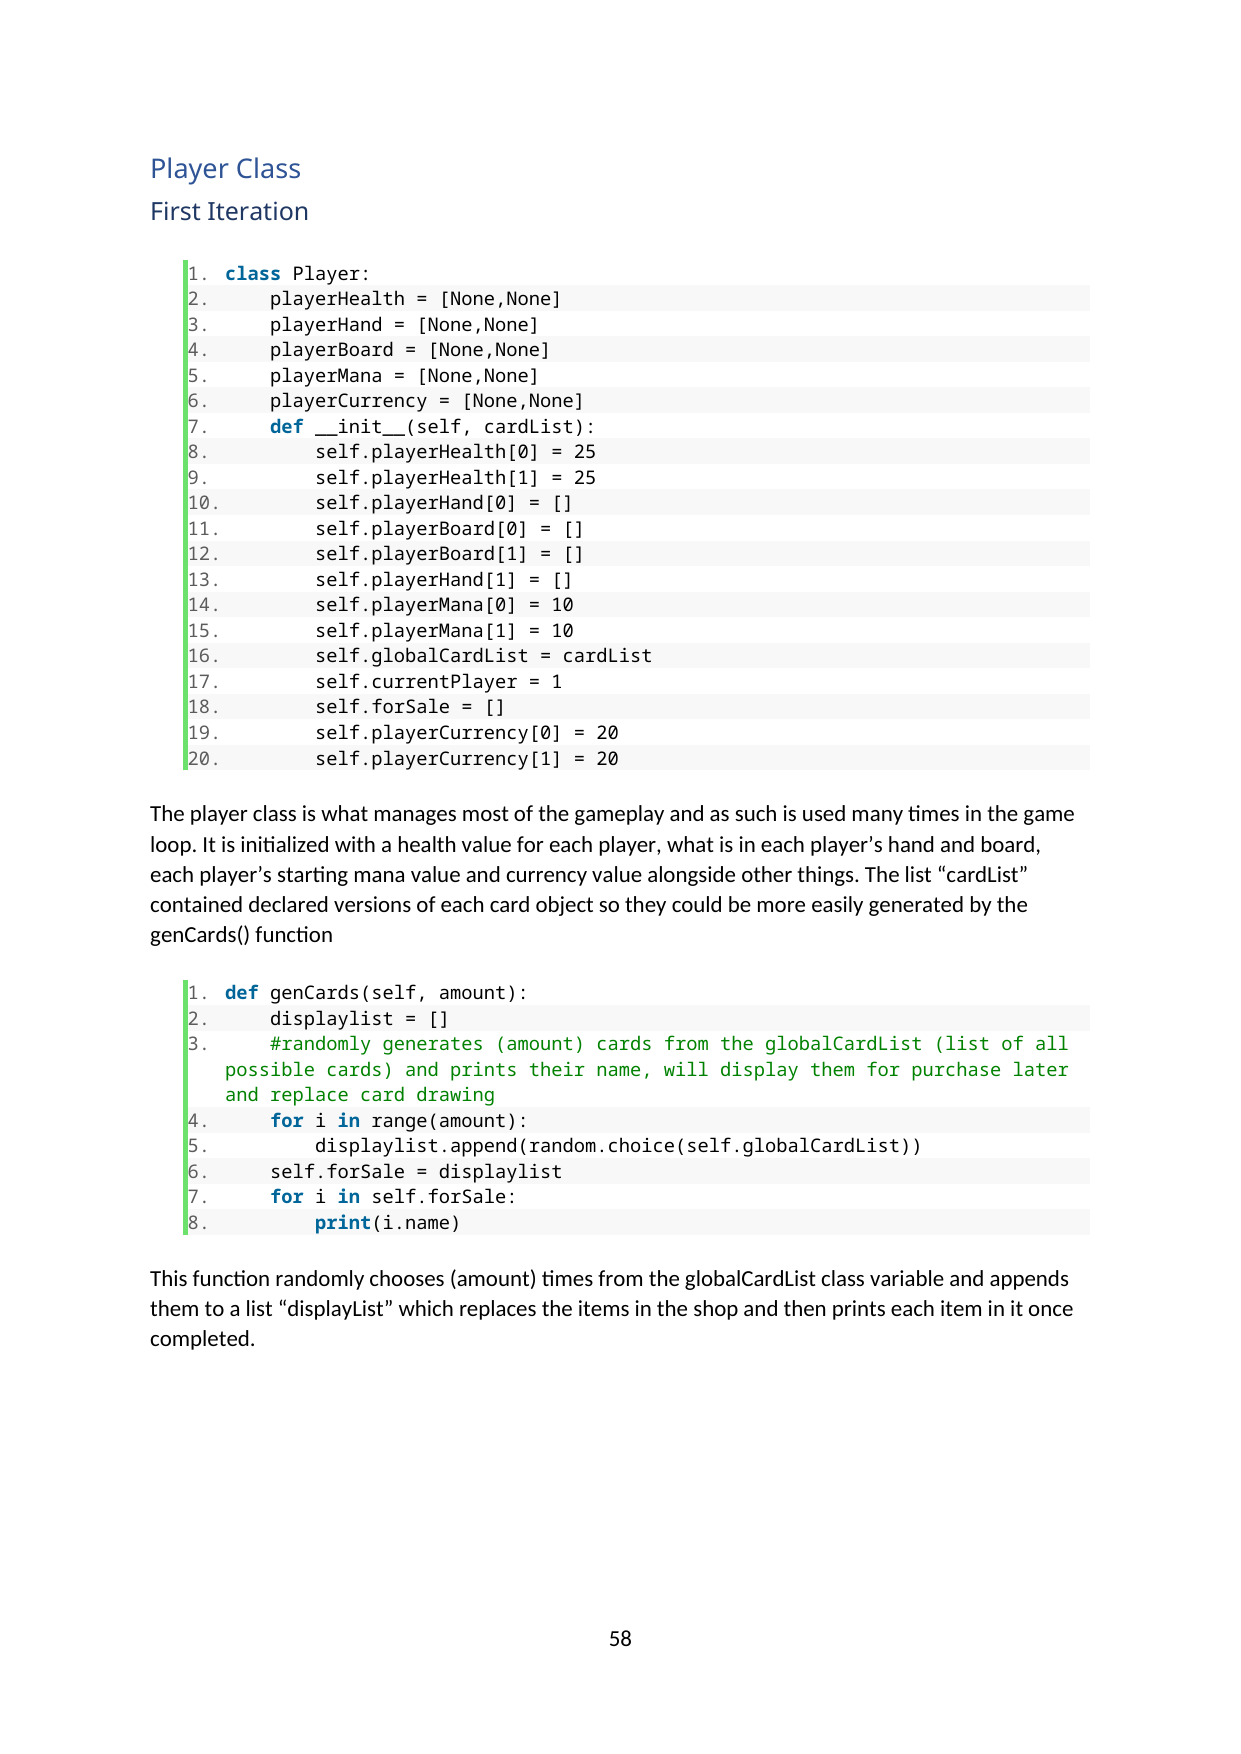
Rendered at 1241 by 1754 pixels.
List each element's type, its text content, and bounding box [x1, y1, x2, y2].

list print(i.name) [188, 1209, 1090, 1235]
list self.playerHand[0] = [] [188, 489, 1090, 515]
list def __init__(self, cardList): [188, 413, 1090, 438]
list self.playerCurrency[1] = 20 [188, 745, 1090, 770]
list def genCards(self, amount): [188, 980, 1090, 1005]
list self.globalCardList = cardList [188, 643, 1090, 668]
list self.playerHealth[1] = 25 [188, 464, 1090, 489]
list #randomly generates (amount) cards from the globalCardList (list of all possible cards) and prints their name, will display them for purchase later and replace card drawing [188, 1031, 1090, 1107]
list self.playerCurrency[0] = 20 [188, 719, 1090, 745]
list playerHand = [None,None] [188, 311, 1090, 336]
list class Player: [188, 260, 1090, 285]
list playerBoard = [None,None] [188, 336, 1090, 362]
list self.playerHand[1] = [] [188, 566, 1090, 592]
list playerMana = [None,None] [188, 362, 1090, 387]
subtitle First Iteration [150, 194, 1090, 228]
list for i in range(amount): [188, 1107, 1090, 1133]
list for i in self.forSale: [188, 1184, 1090, 1209]
list displaylist = [] [188, 1005, 1090, 1031]
list playerCurrency = [None,None] [188, 387, 1090, 413]
subtitle Player Class [150, 150, 1090, 187]
list self.playerBoard[1] = [] [188, 541, 1090, 566]
list self.playerMana[1] = 10 [188, 617, 1090, 643]
list self.playerBoard[0] = [] [188, 515, 1090, 541]
list self.forSale = displaylist [188, 1158, 1090, 1184]
list displaylist.append(random.choice(self.globalCardList)) [188, 1133, 1090, 1158]
list playerHealth = [None,None] [188, 285, 1090, 311]
text The player class is what manages most of the gameplay and as such is used many times in the game loop. It is initialized with a health value for each player, what is in each player’s hand and board, each player’s starting mana value and currency value alongside other things. The list “cardList” contained declared versions of each card object so they could be more easily generated by the genCards() function [150, 799, 1090, 948]
list self.playerMana[0] = 10 [188, 592, 1090, 617]
list self.playerHealth[0] = 25 [188, 438, 1090, 464]
text This function randomly chooses (amount) times from the globalCardList class variable and appends them to a list “displayList” which replaces the items in the shop and then prints each item in it once completed. [150, 1264, 1090, 1352]
list self.forSale = [] [188, 694, 1090, 719]
list self.currentPlayer = 1 [188, 668, 1090, 694]
